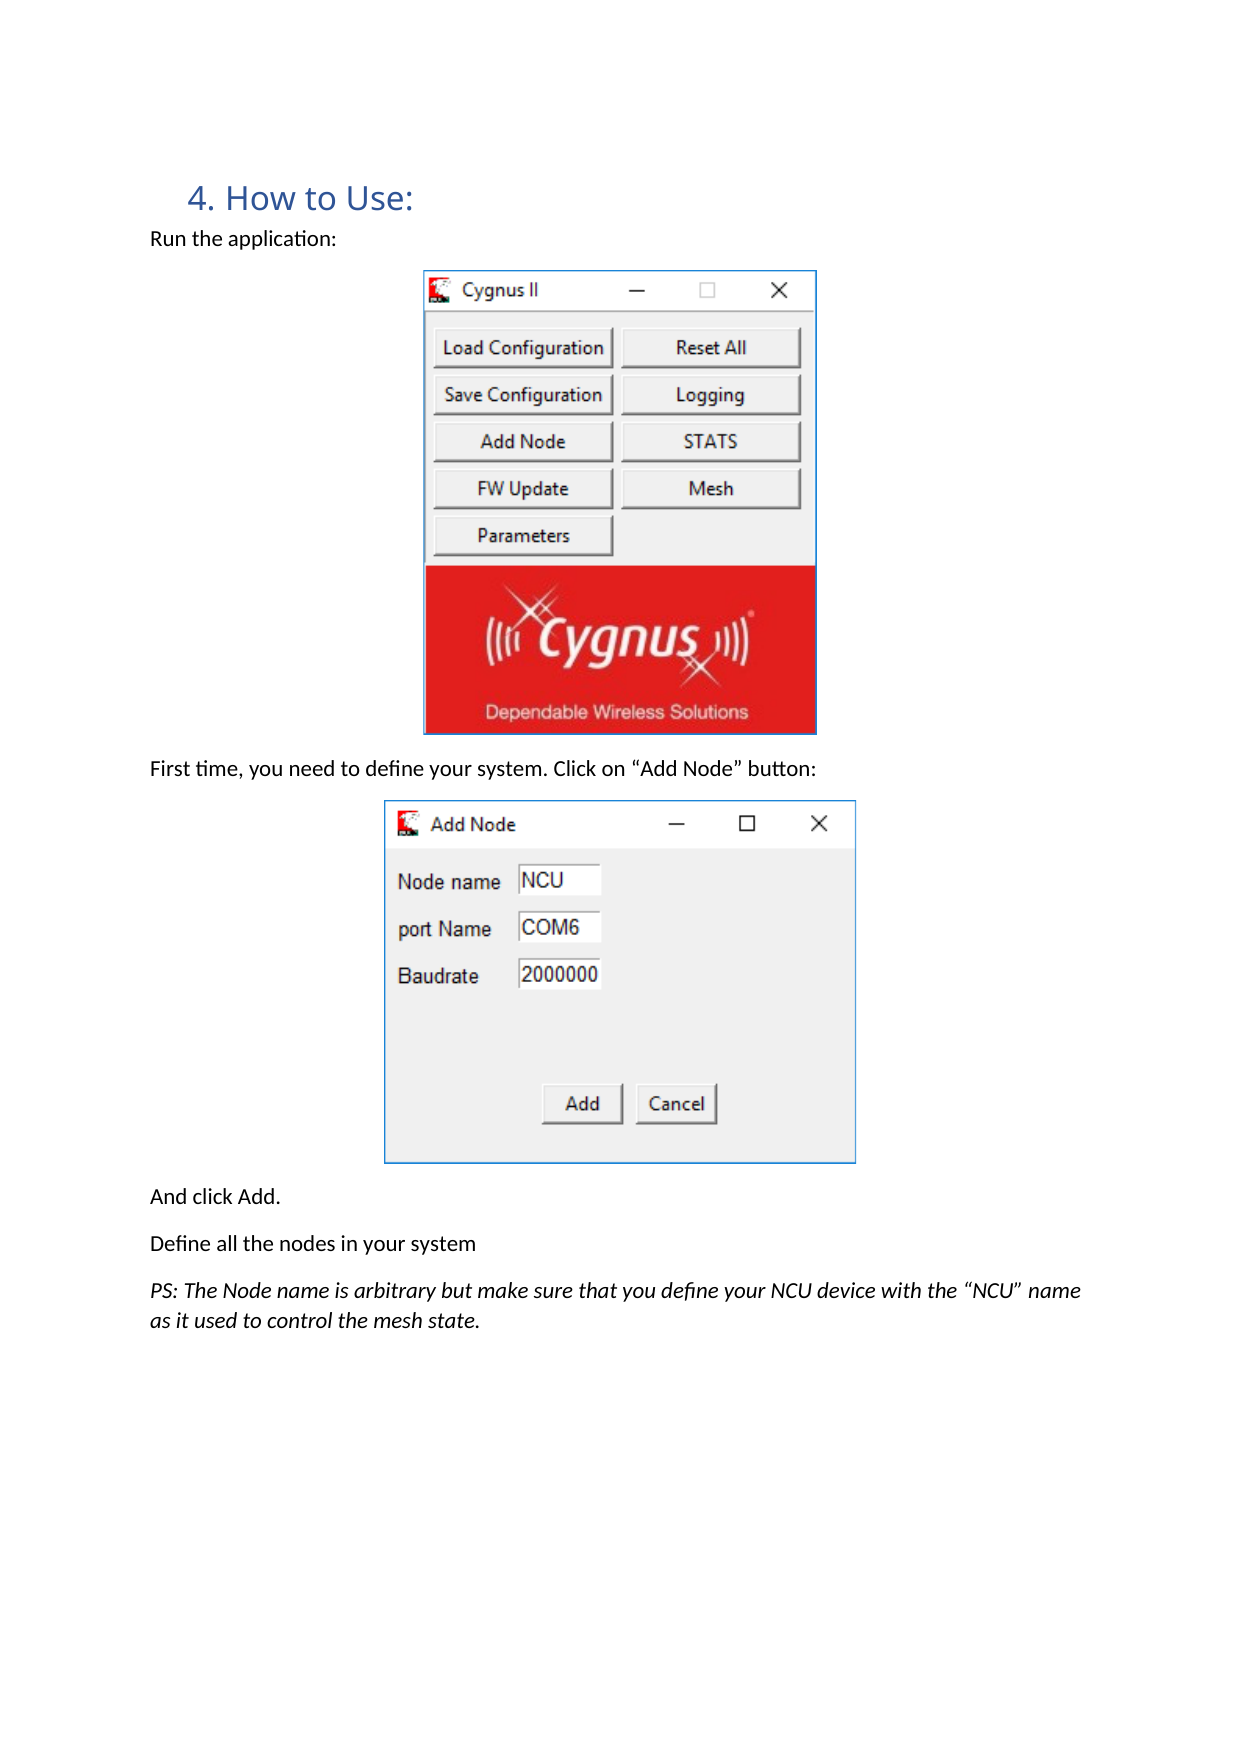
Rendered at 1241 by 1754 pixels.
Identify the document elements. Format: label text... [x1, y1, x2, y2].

text Define all the nodes in your system [150, 1229, 1090, 1257]
subtitle How to Use: [187, 175, 1090, 220]
text First time, you need to define your system. Click on “Add Node” button: [150, 754, 1090, 782]
text PS: The Node name is arbitrary but make sure that you define your NCU device with the “NCU” name as it used to control the mesh state. [150, 1276, 1090, 1334]
picture [384, 800, 857, 1164]
text And click Add. [150, 1182, 1090, 1210]
text Run the application: [150, 224, 1090, 252]
picture [423, 270, 817, 735]
